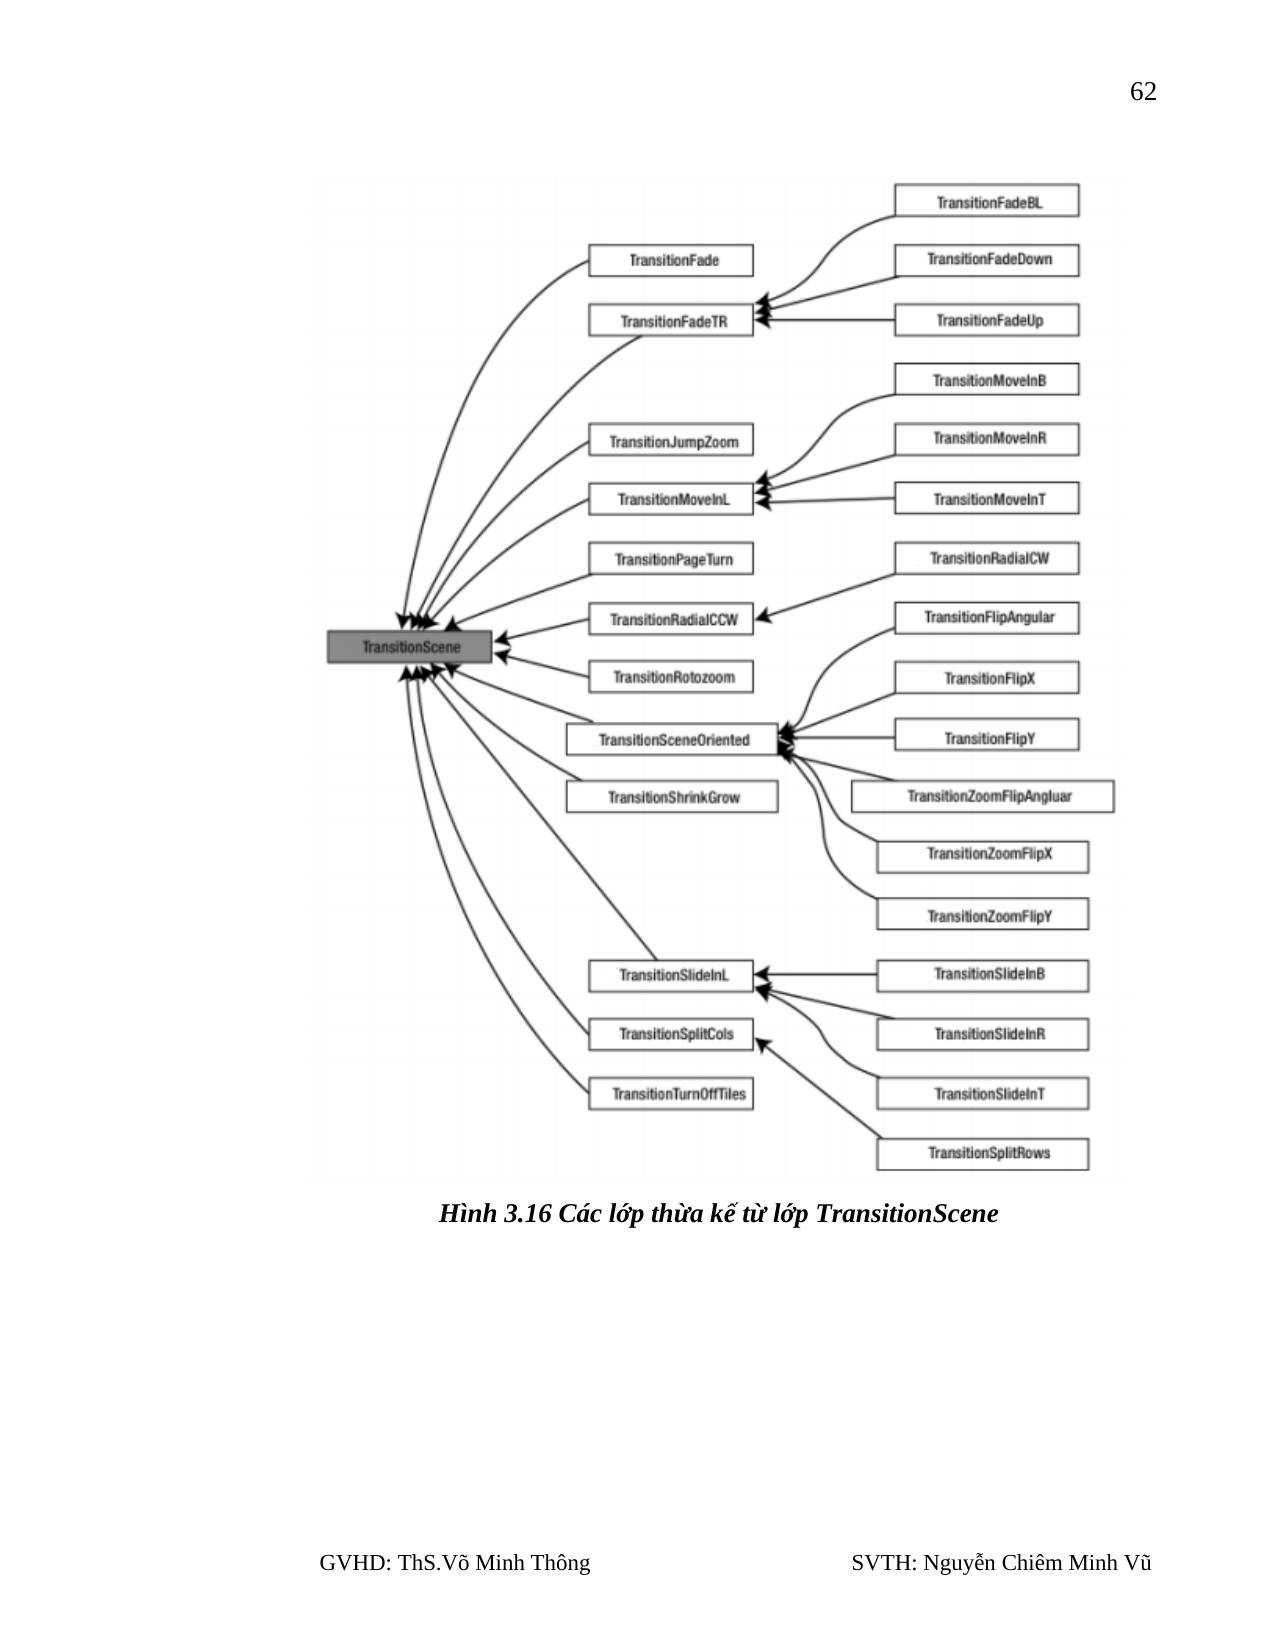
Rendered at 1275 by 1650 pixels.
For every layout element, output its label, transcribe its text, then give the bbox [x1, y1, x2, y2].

text Hình 3.16 Các lớp thừa kế từ lớp TransitionScene [281, 1197, 1157, 1228]
picture [305, 177, 1133, 1182]
